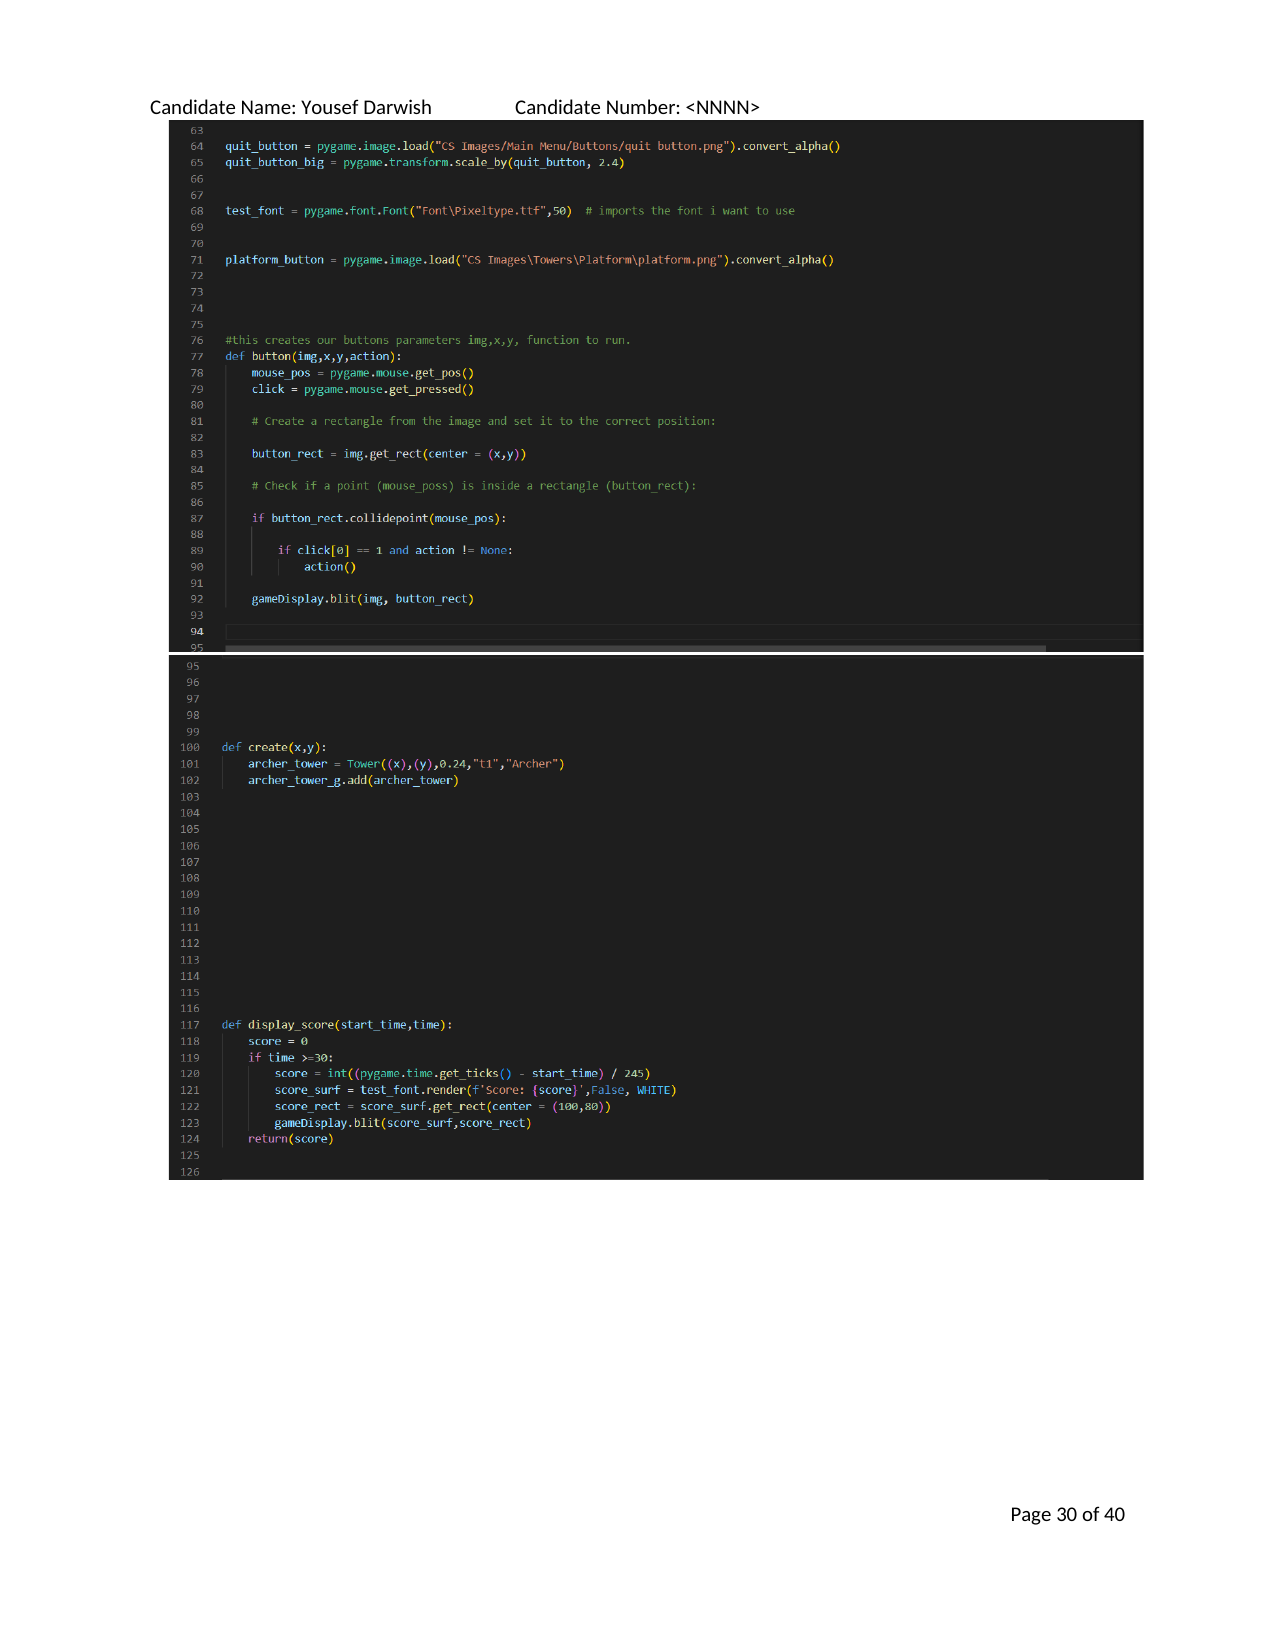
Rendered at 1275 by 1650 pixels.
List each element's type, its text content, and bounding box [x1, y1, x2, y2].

text Levels.py: [150, 120, 1125, 1180]
